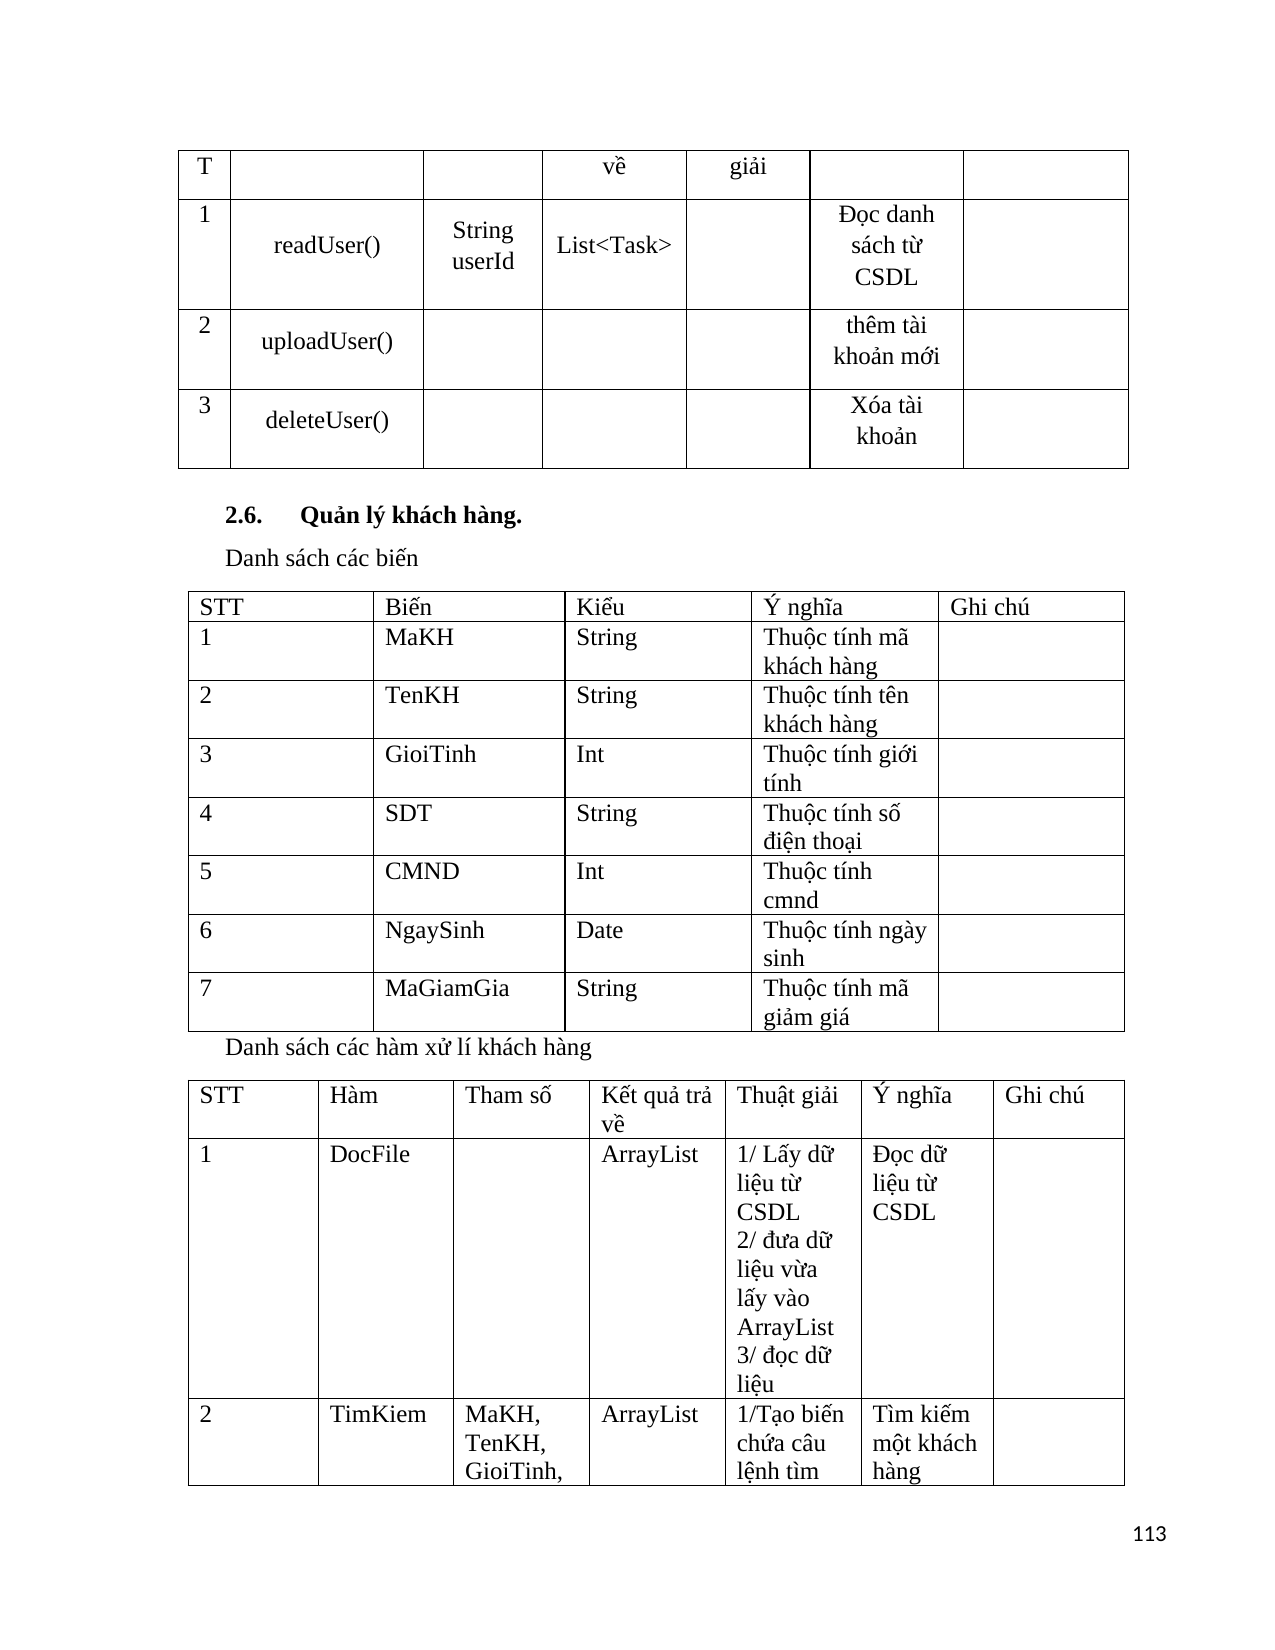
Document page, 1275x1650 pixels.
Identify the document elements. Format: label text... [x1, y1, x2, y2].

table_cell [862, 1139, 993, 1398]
list Quản lý khách hàng. [225, 500, 1167, 529]
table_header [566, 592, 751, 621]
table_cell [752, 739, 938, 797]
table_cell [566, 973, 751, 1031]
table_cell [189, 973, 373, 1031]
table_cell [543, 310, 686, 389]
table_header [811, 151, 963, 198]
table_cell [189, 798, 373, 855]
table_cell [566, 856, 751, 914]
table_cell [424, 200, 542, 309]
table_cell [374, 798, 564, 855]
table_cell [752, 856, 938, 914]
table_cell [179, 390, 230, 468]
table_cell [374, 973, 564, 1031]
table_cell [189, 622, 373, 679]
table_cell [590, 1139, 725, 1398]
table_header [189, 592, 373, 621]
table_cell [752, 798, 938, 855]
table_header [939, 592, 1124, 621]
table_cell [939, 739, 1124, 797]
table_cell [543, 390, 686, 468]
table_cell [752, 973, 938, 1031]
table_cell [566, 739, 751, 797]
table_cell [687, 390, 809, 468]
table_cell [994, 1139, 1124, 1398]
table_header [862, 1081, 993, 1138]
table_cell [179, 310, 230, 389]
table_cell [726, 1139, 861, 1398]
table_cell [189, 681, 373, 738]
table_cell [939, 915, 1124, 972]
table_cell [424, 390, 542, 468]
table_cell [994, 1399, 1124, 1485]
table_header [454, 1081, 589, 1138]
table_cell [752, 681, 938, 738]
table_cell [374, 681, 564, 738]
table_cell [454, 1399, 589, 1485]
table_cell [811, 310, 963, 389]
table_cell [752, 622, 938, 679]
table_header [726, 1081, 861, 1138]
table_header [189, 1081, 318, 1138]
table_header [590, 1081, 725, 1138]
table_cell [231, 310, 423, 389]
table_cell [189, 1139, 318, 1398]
list Danh sách các hàm xử lí khách hàng [225, 1032, 1167, 1061]
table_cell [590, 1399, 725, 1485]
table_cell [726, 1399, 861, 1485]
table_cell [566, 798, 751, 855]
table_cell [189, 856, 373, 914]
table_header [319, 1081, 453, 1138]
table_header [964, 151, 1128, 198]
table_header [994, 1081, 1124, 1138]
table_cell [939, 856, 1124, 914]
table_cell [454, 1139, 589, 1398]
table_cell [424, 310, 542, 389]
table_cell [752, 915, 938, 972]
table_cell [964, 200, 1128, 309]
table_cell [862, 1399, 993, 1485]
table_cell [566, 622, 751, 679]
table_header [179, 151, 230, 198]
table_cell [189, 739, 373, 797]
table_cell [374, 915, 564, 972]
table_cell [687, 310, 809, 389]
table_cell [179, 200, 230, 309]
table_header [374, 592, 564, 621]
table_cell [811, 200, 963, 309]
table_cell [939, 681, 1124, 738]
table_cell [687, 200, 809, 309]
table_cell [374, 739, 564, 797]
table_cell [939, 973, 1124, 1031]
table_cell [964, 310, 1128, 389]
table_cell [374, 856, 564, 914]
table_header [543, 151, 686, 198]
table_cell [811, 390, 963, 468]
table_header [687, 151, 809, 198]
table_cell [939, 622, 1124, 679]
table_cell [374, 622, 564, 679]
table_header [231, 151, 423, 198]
list Danh sách các biến [225, 543, 1167, 572]
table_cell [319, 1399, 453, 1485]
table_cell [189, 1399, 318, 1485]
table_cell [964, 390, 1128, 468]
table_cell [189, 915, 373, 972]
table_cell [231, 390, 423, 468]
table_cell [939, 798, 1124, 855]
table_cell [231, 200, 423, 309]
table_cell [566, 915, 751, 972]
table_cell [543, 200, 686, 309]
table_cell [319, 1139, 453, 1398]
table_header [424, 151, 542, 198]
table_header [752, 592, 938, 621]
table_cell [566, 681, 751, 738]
